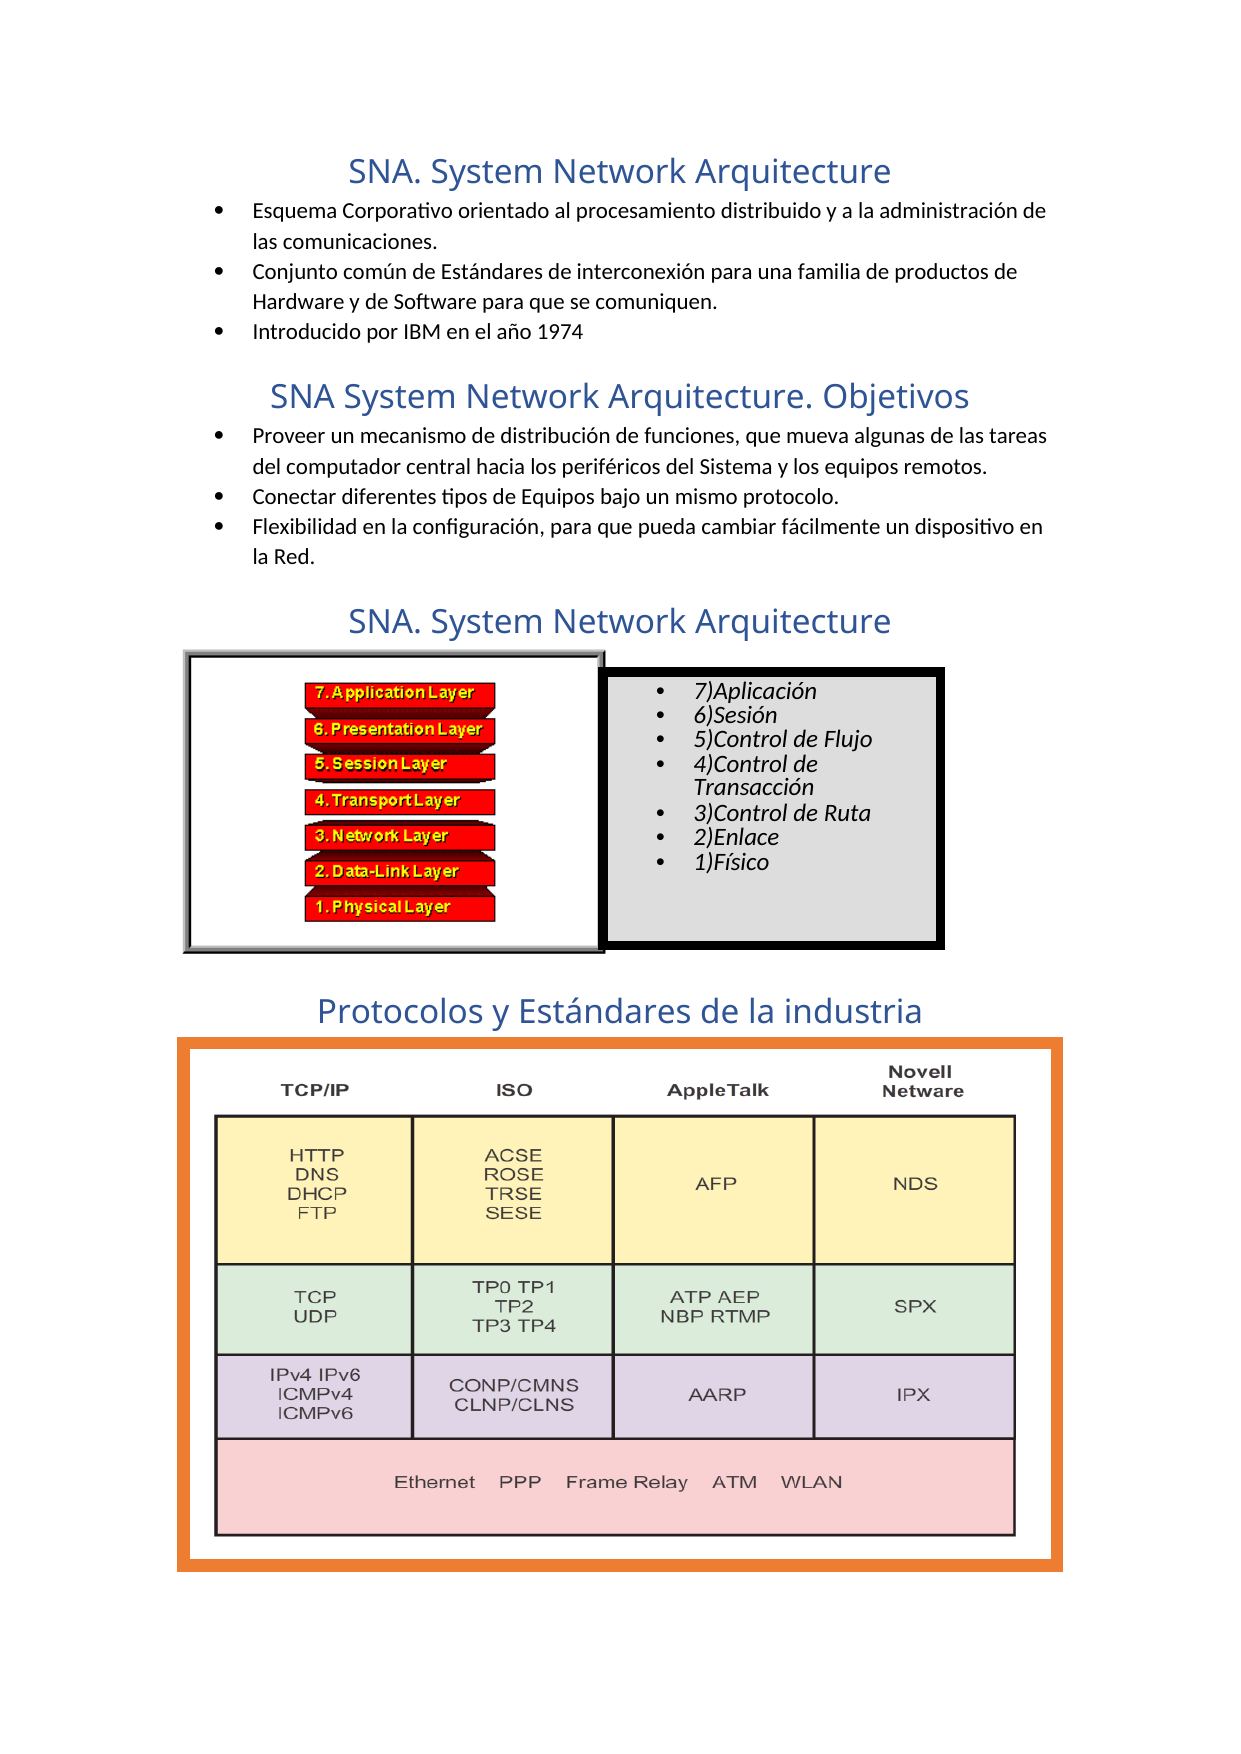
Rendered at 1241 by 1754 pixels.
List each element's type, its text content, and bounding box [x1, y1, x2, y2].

list Conjunto común de Estándares de interconexión para una familia de productos de Hardware y de Software para que se comuniquen. [215, 257, 1063, 315]
list Proveer un mecanismo de distribución de funciones, que mueva algunas de las tareas del computador central hacia los periféricos del Sistema y los equipos remotos. [215, 422, 1063, 480]
picture [177, 646, 615, 961]
list Conectar diferentes tipos de Equipos bajo un mismo protocolo. [215, 482, 1063, 510]
subtitle SNA. System Network Arquitecture [177, 598, 1063, 643]
subtitle SNA. System Network Arquitecture [177, 148, 1063, 193]
list Esquema Corporativo orientado al procesamiento distribuido y a la administración de las comunicaciones. [215, 197, 1063, 255]
list Introducido por IBM en el año 1974 [215, 317, 1063, 345]
picture [190, 1049, 1051, 1559]
list Flexibilidad en la configuración, para que pueda cambiar fácilmente un dispositivo en la Red. [215, 512, 1063, 570]
subtitle SNA System Network Arquitecture. Objetivos [177, 373, 1063, 418]
subtitle Protocolos y Estándares de la industria [177, 988, 1063, 1033]
